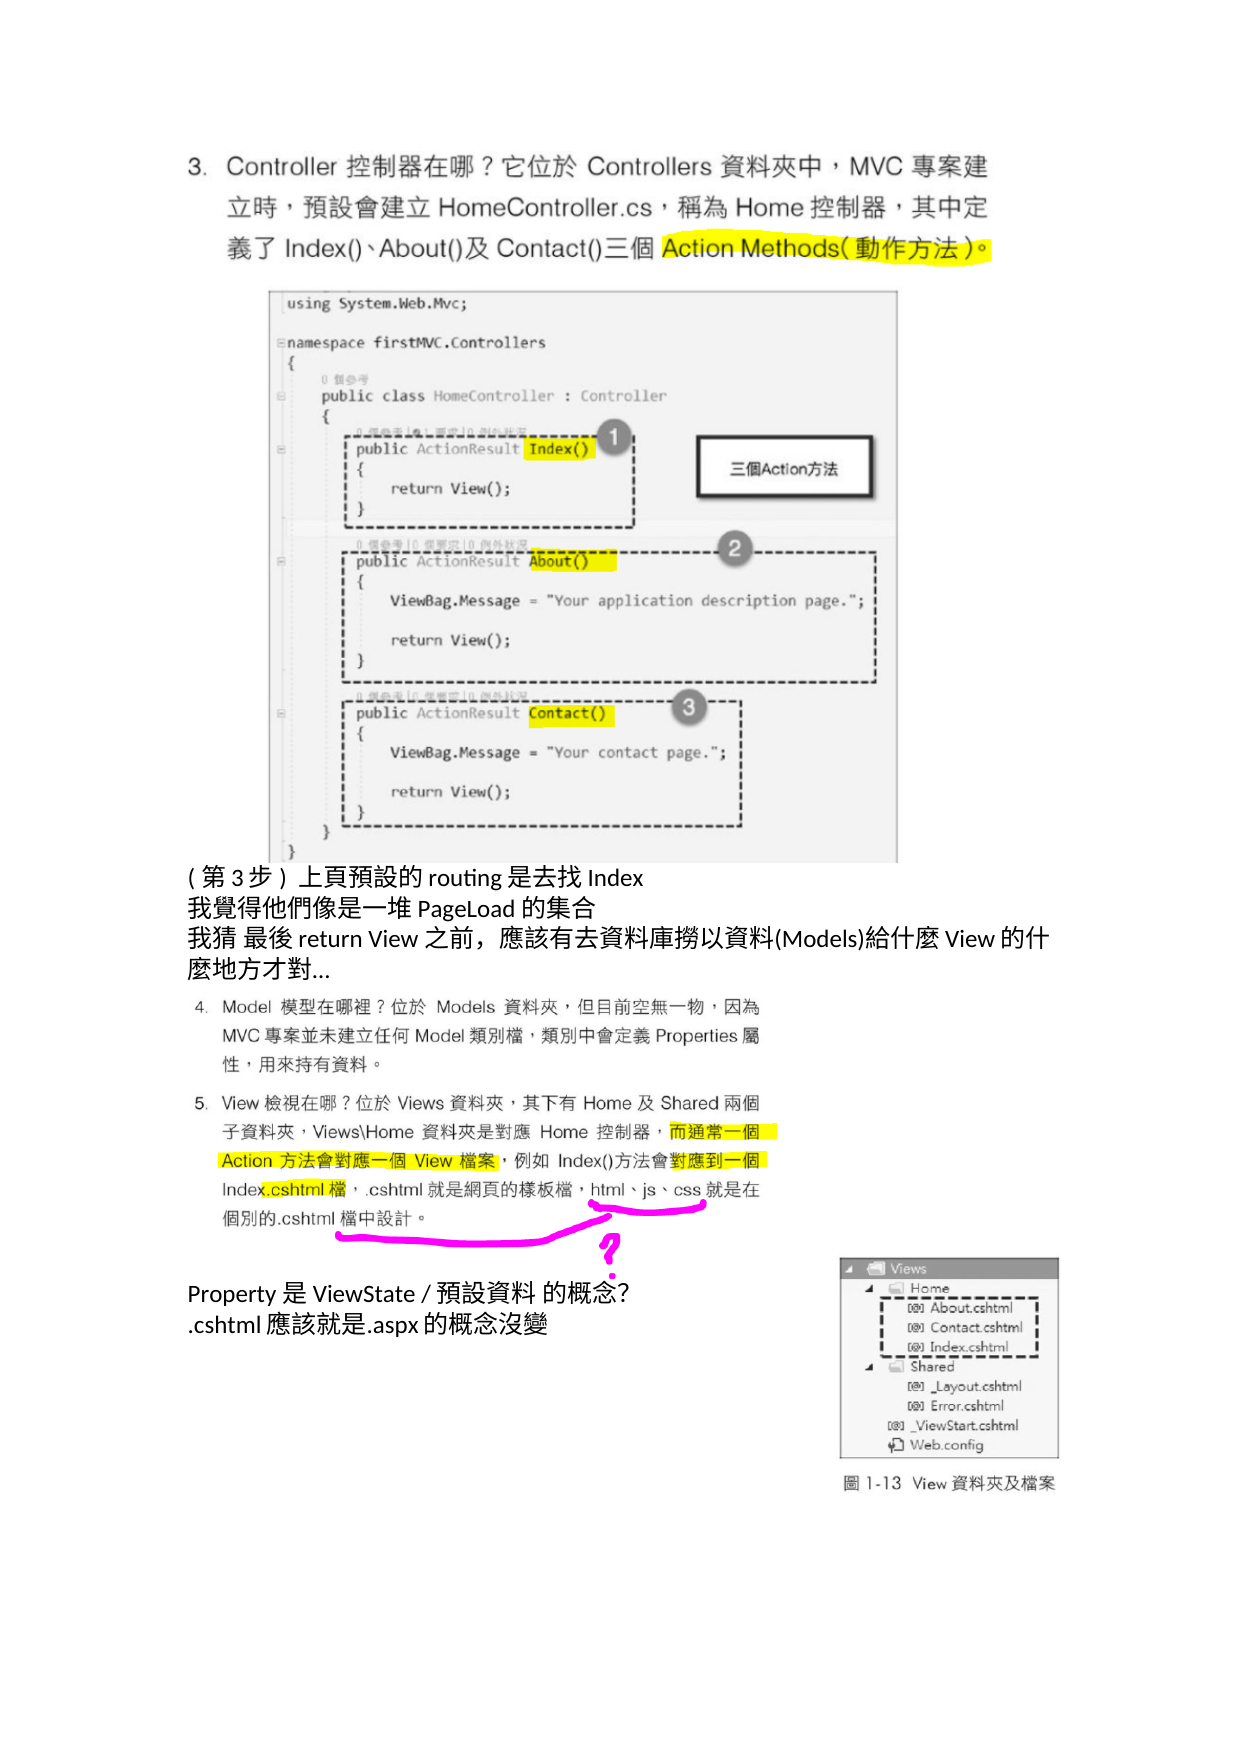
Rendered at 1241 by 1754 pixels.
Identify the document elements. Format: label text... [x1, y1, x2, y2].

picture [187, 984, 778, 1279]
text Property 是 ViewState / 預設資料 的概念？ [187, 1279, 807, 1309]
picture [187, 150, 1007, 863]
text .cshtml應該就是.aspx的概念沒變 [187, 1309, 807, 1340]
picture [807, 1230, 1092, 1507]
text 我覺得他們像是一堆PageLoad 的集合 [187, 893, 1053, 923]
text 我猜 最後return View 之前，應該有去資料庫撈以資料(Models)給什麼View的什麼地方才對… [187, 923, 1053, 984]
text ( 第3步 ) 上頁預設的routing是去找 Index [187, 862, 1053, 893]
